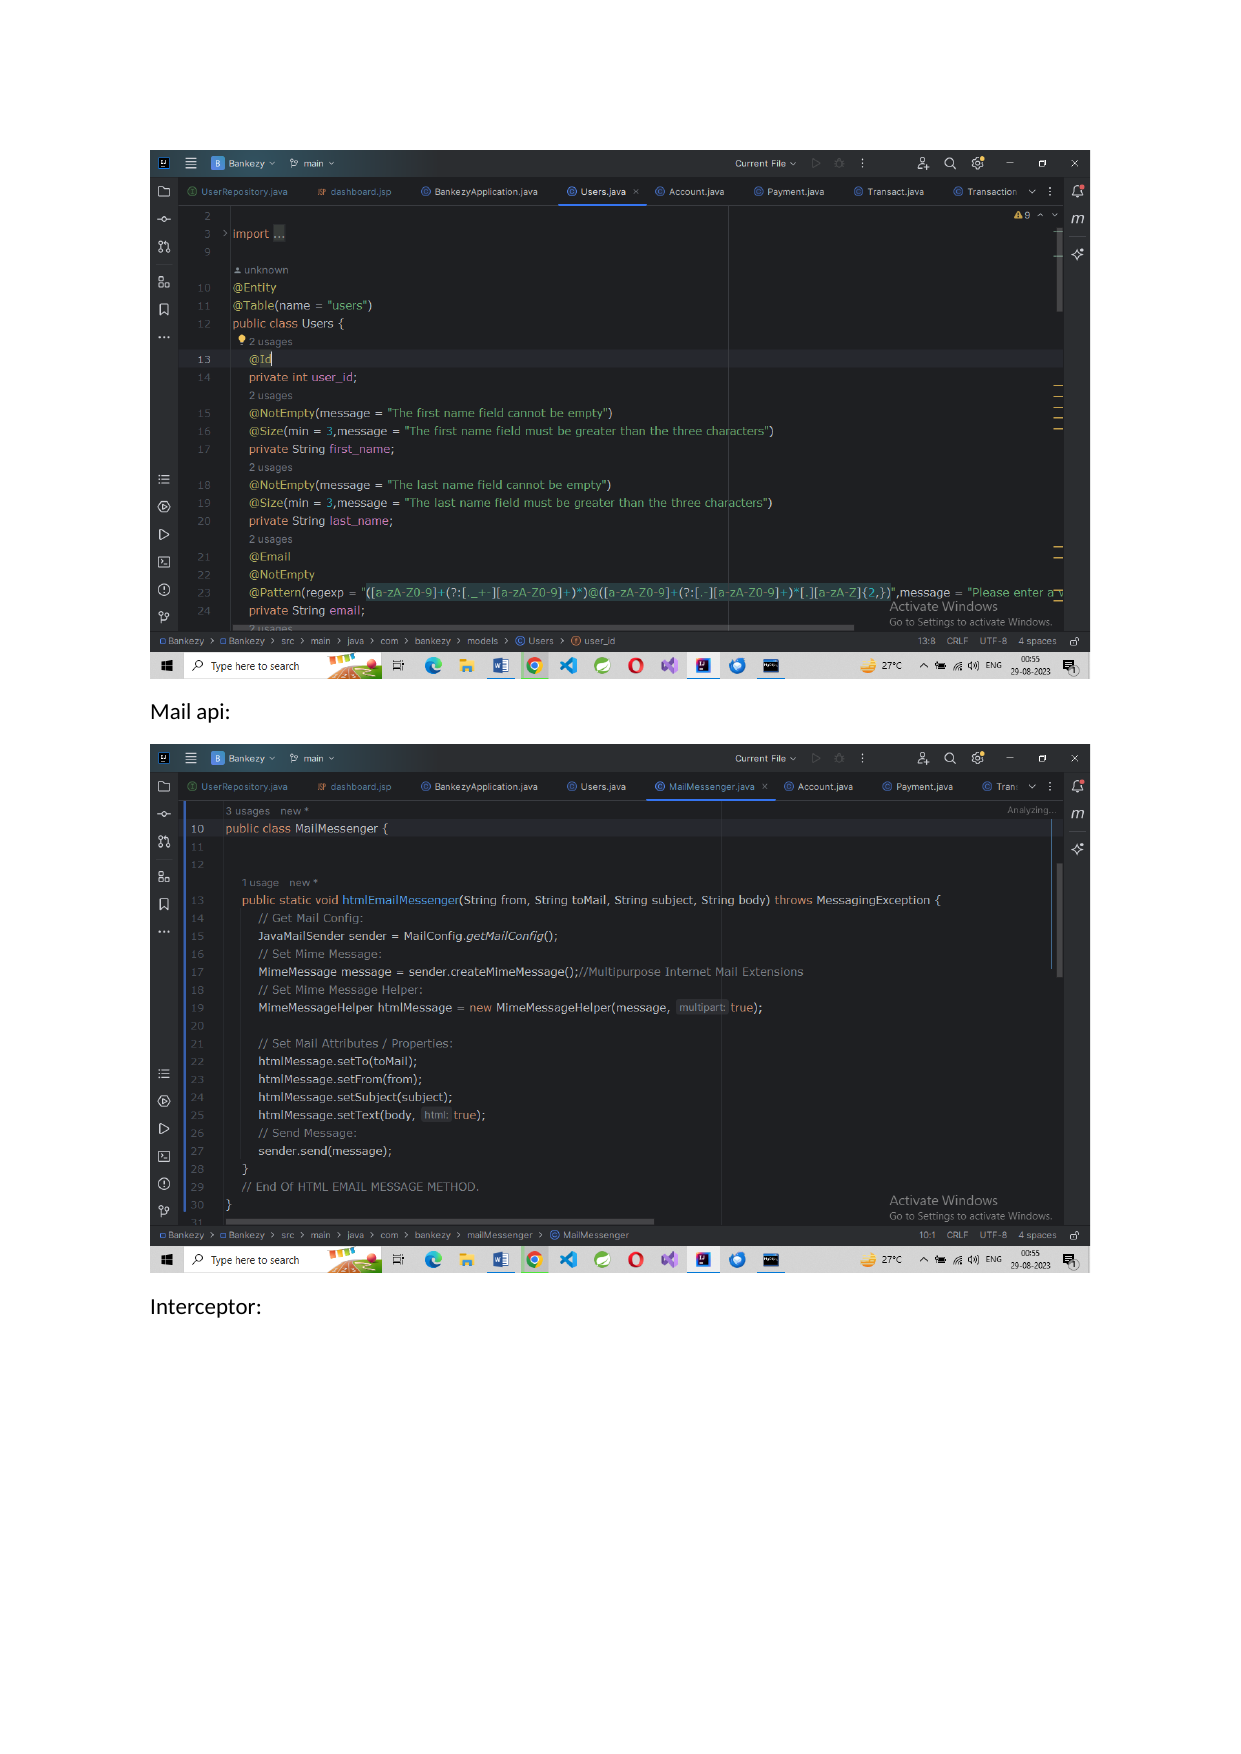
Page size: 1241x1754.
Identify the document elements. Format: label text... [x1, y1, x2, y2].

text Interceptor: [150, 1292, 1090, 1320]
picture [150, 150, 1091, 679]
picture [150, 744, 1091, 1273]
text Mail api: [150, 697, 1090, 726]
